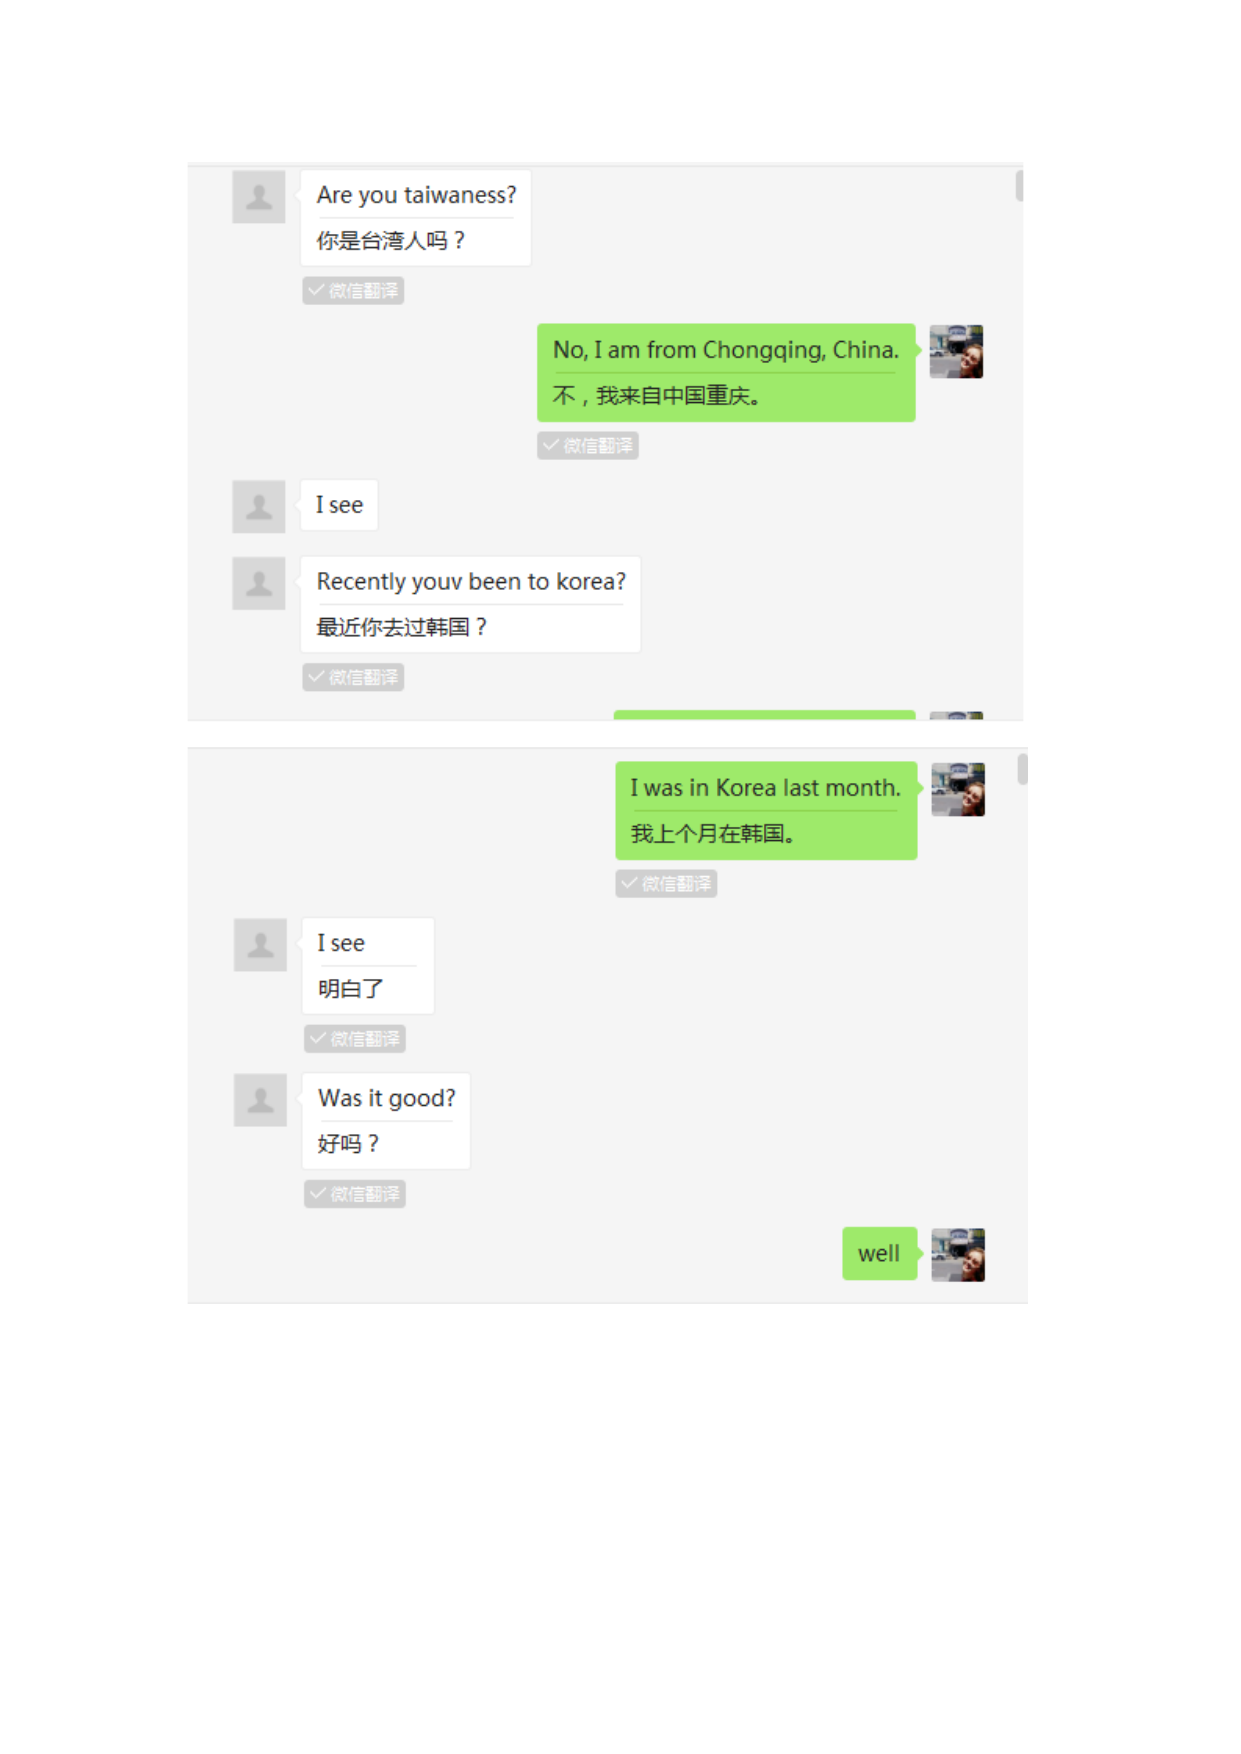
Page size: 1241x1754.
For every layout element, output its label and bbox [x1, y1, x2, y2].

picture [187, 162, 1024, 726]
picture [187, 747, 1028, 1304]
